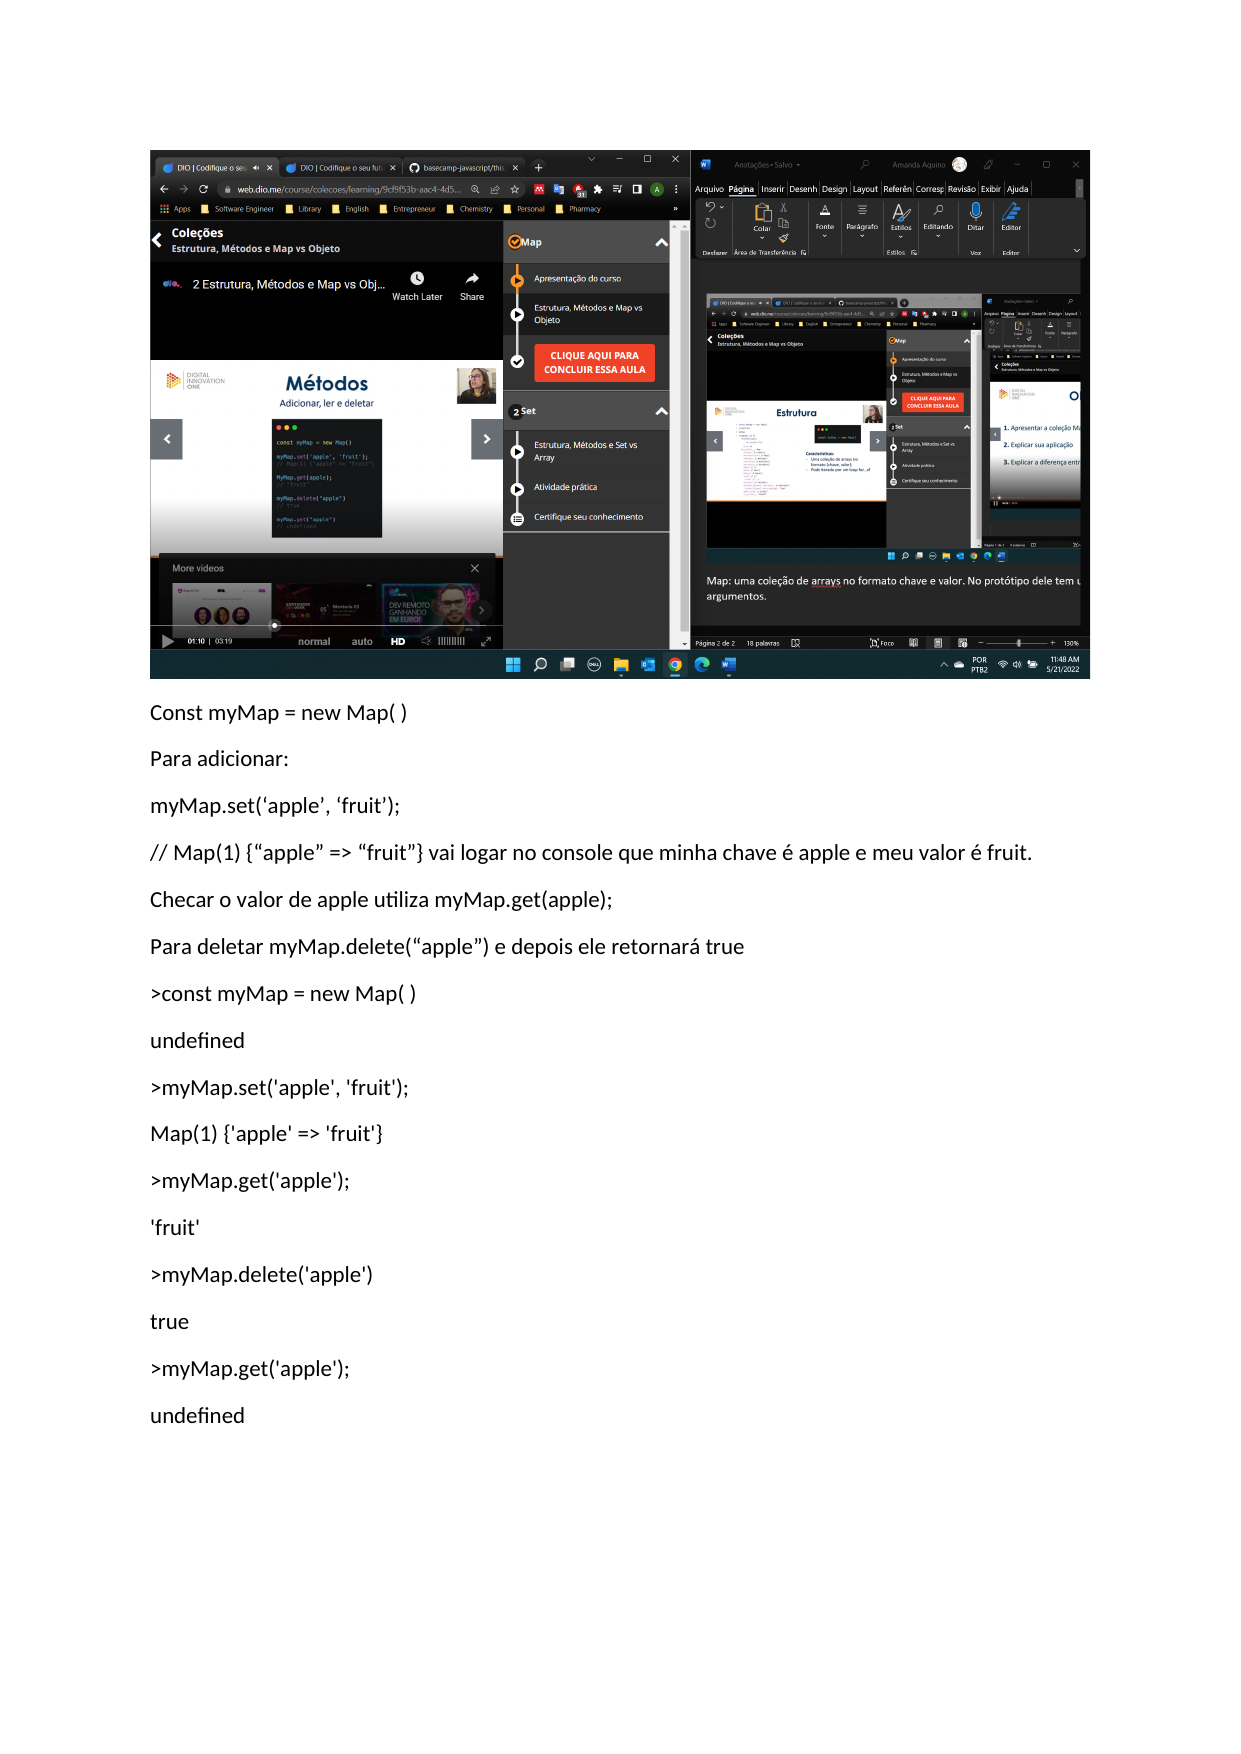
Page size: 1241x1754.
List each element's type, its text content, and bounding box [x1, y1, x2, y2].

text undefined [150, 1026, 1090, 1054]
text Map(1) {'apple' => 'fruit'} [150, 1119, 1090, 1148]
text myMap.set(‘apple’, ‘fruit’); [150, 791, 1090, 819]
text Para adicionar: [150, 744, 1090, 773]
text Checar o valor de apple utiliza myMap.get(apple); [150, 885, 1090, 913]
text >myMap.get('apple'); [150, 1166, 1090, 1194]
text >myMap.delete('apple') [150, 1260, 1090, 1288]
text true [150, 1307, 1090, 1335]
picture [150, 150, 1091, 679]
text 'fruit' [150, 1213, 1090, 1241]
text >const myMap = new Map( ) [150, 979, 1090, 1007]
text >myMap.get('apple'); [150, 1354, 1090, 1382]
text undefined [150, 1401, 1090, 1429]
text Const myMap = new Map( ) [150, 698, 1090, 726]
text >myMap.set('apple', 'fruit'); [150, 1073, 1090, 1101]
text Para deletar myMap.delete(“apple”) e depois ele retornará true [150, 932, 1090, 960]
text // Map(1) {“apple” => “fruit”} vai logar no console que minha chave é apple e meu valor é fruit. [150, 838, 1090, 866]
